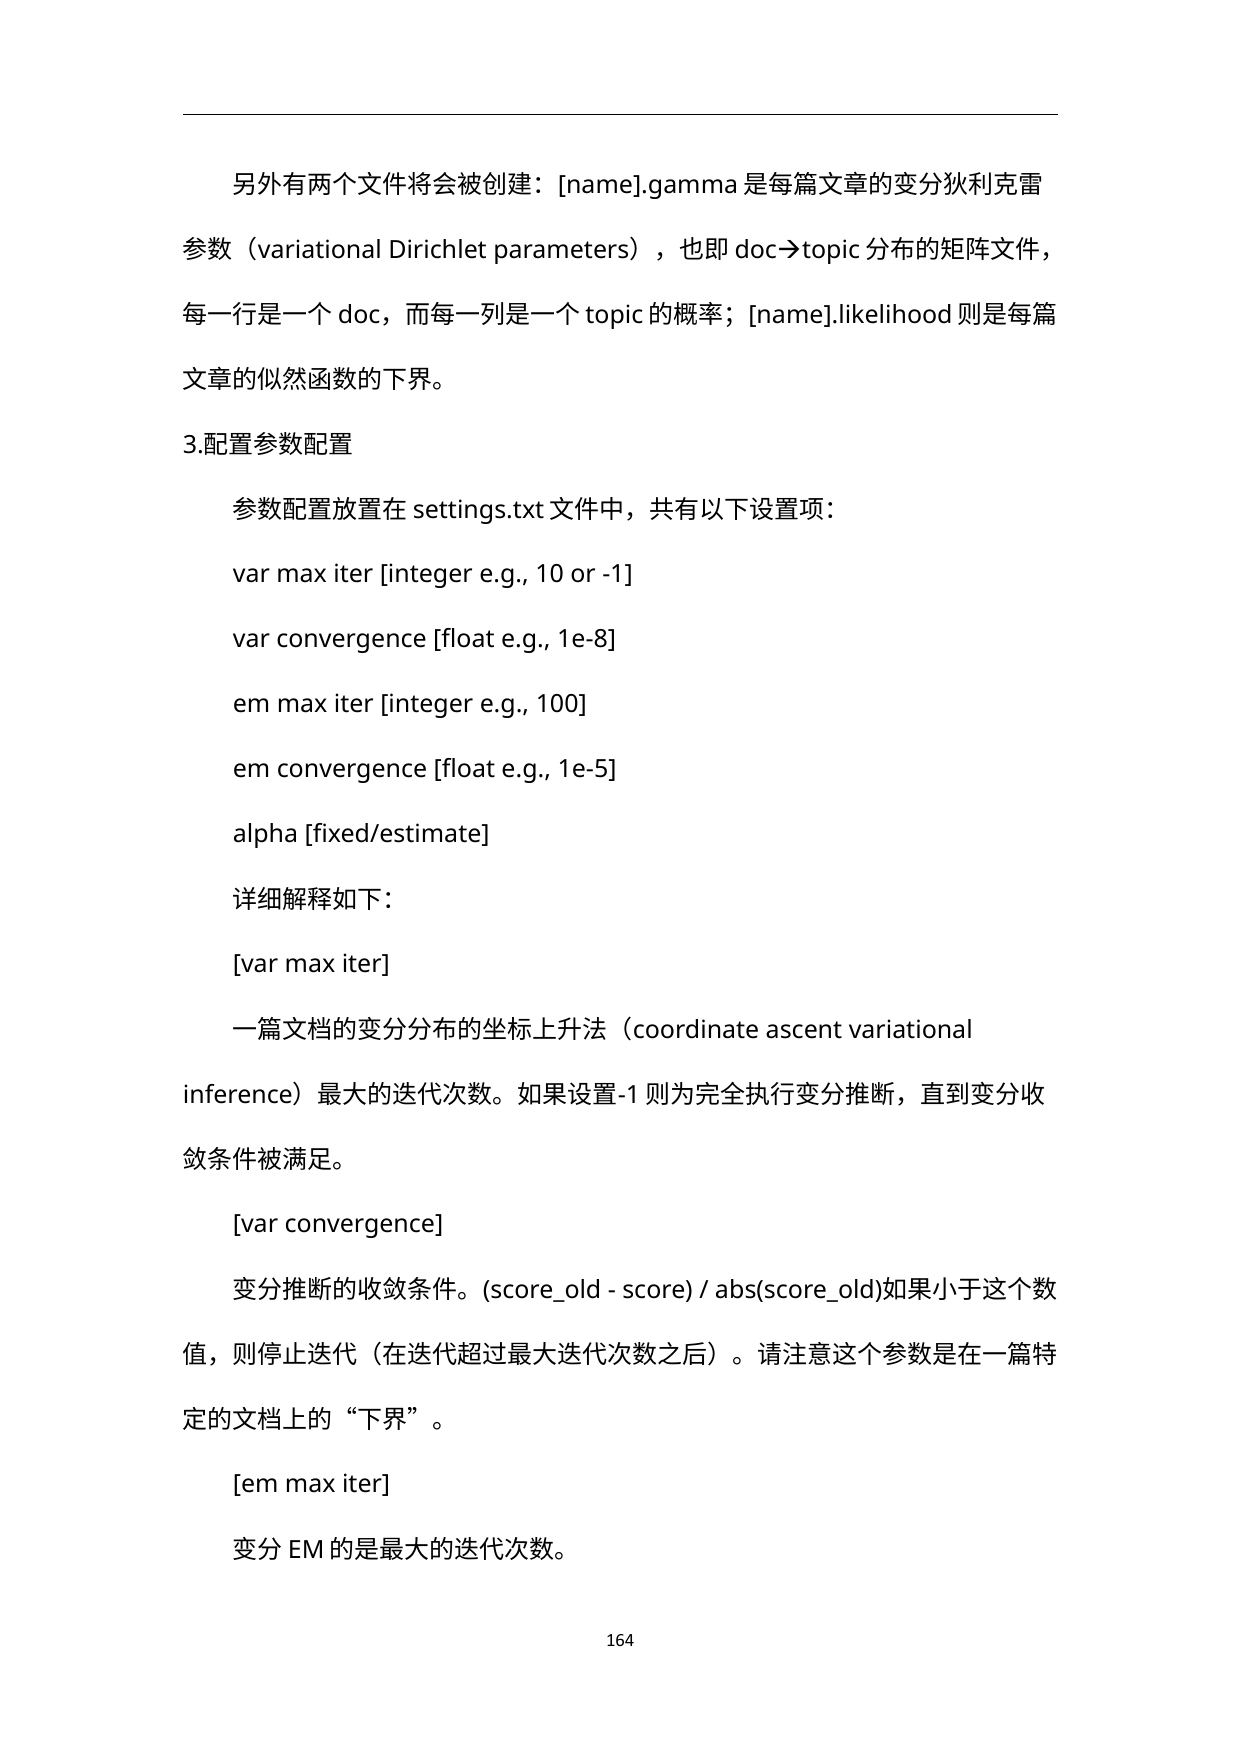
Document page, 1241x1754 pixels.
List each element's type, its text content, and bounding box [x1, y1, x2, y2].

text var convergence [float e.g., 1e-8] [183, 605, 1058, 670]
text [em max iter] [183, 1450, 1058, 1515]
text [var convergence] [183, 1190, 1058, 1255]
text 一篇文档的变分分布的坐标上升法（coordinate ascent variational inference）最大的迭代次数。如果设置-1则为完全执行变分推断，直到变分收敛条件被满足。 [183, 995, 1058, 1190]
text em max iter [integer e.g., 100] [183, 670, 1058, 735]
text 参数配置放置在settings.txt文件中，共有以下设置项： [183, 475, 1058, 540]
text [var max iter] [183, 930, 1058, 995]
text alpha [fixed/estimate] [183, 800, 1058, 865]
text 另外有两个文件将会被创建：[name].gamma是每篇文章的变分狄利克雷参数（variational Dirichlet parameters），也即doctopic分布的矩阵文件，每一行是一个doc，而每一列是一个topic的概率；[name].likelihood则是每篇文章的似然函数的下界。 [183, 150, 1058, 410]
text 详细解释如下： [183, 865, 1058, 930]
text 3.配置参数配置 [183, 410, 1058, 475]
text var max iter [integer e.g., 10 or -1] [183, 540, 1058, 605]
text em convergence [float e.g., 1e-5] [183, 735, 1058, 800]
text 变分EM的是最大的迭代次数。 [183, 1515, 1058, 1580]
text 变分推断的收敛条件。(score_old - score) / abs(score_old)如果小于这个数值，则停止迭代（在迭代超过最大迭代次数之后）。请注意这个参数是在一篇特定的文档上的“下界”。 [183, 1255, 1058, 1450]
